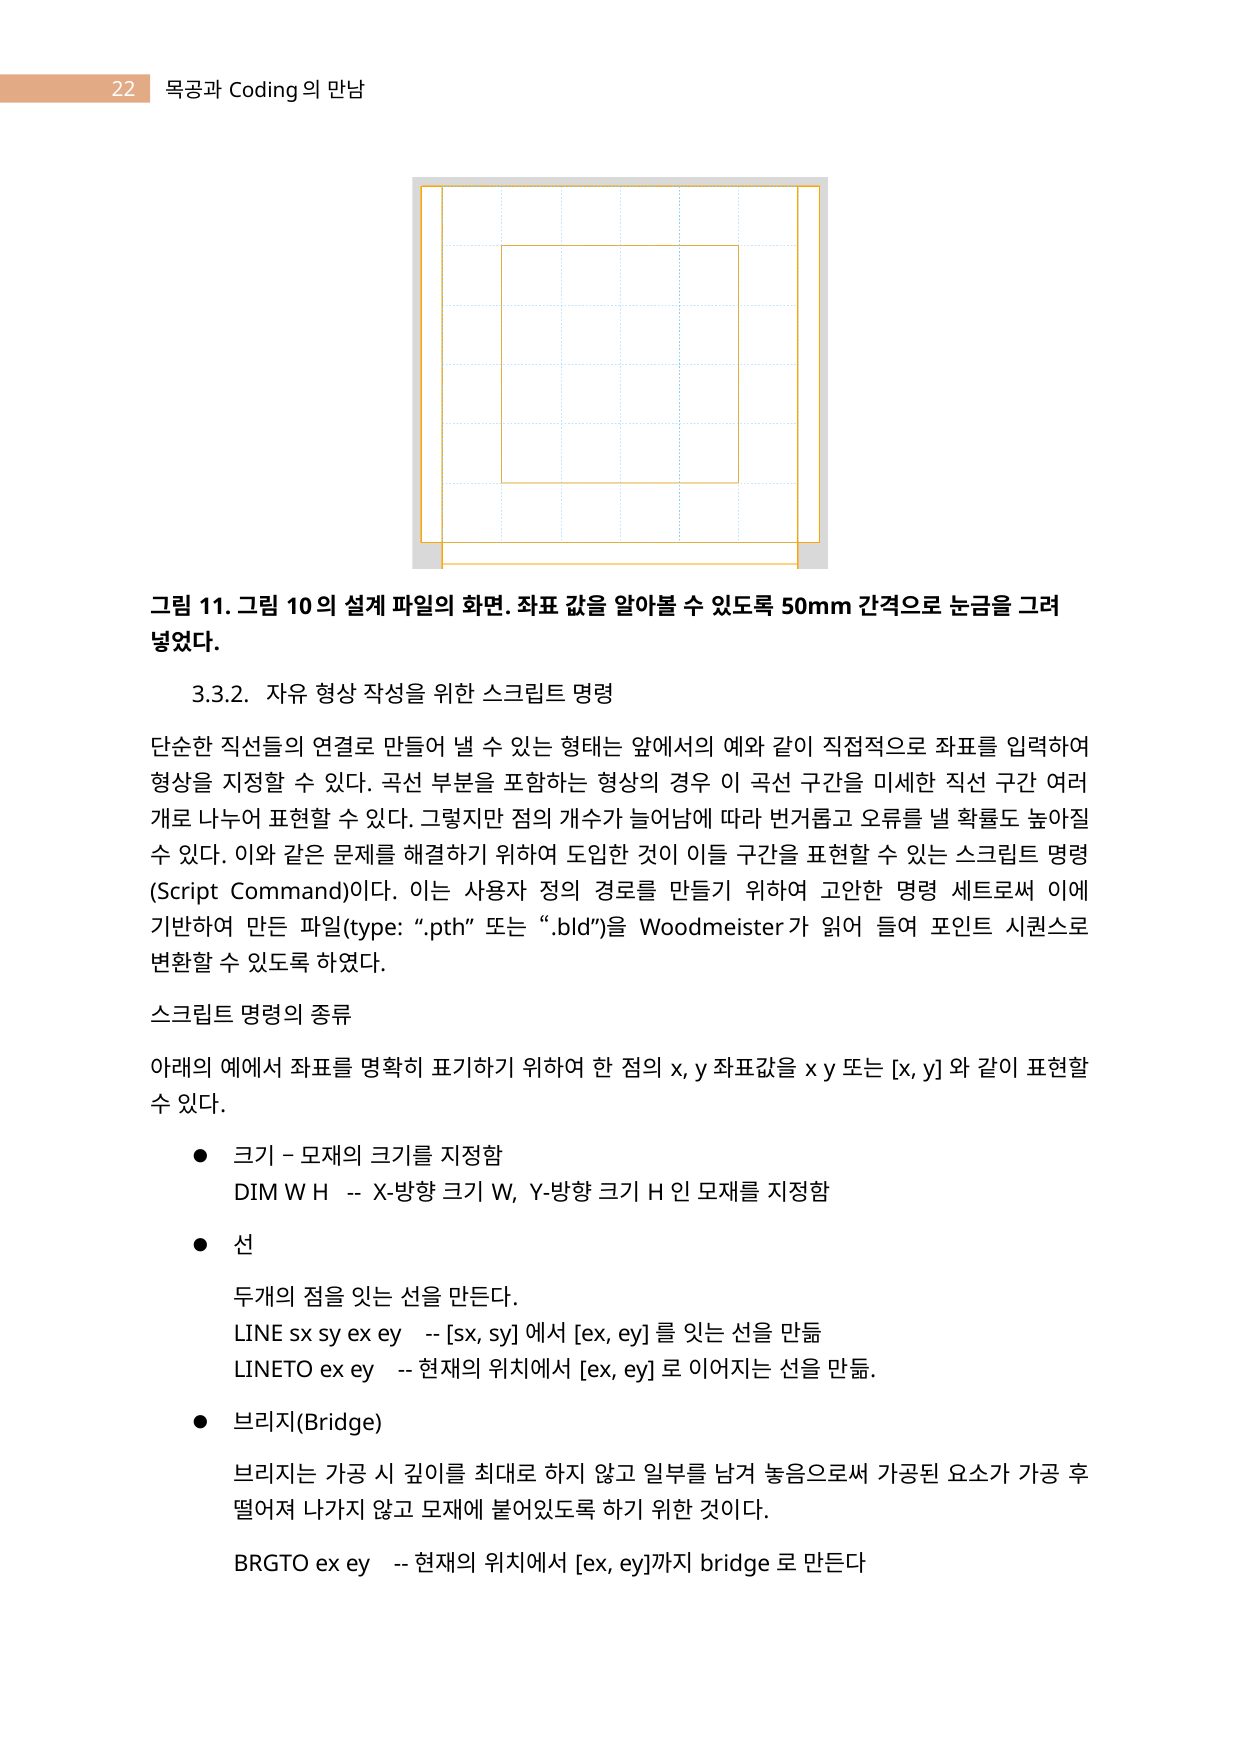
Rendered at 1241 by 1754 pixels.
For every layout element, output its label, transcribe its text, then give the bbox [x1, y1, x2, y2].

text 스크립트 명령의 종류 [150, 997, 1090, 1030]
text BRGTO ex ey -- 현재의 위치에서 [ex, ey]까지 bridge 로 만든다 [150, 1544, 1090, 1578]
list 선 [192, 1226, 1090, 1260]
subtitle 자유 형상 작성을 위한 스크립트 명령 [192, 676, 1090, 709]
list 크기 – 모재의 크기를 지정함 DIM W H -- X-방향 크기 W, Y-방향 크기 H 인 모재를 지정함 [192, 1138, 1090, 1207]
list 브리지(Bridge) [192, 1403, 1090, 1437]
text 아래의 예에서 좌표를 명확히 표기하기 위하여 한 점의 x, y 좌표값을 x y 또는 [x, y] 와 같이 표현할 수 있다. [150, 1049, 1090, 1119]
text 단순한 직선들의 연결로 만들어 낼 수 있는 형태는 앞에서의 예와 같이 직접적으로 좌표를 입력하여 형상을 지정할 수 있다. 곡선 부분을 포함하는 형상의 경우 이 곡선 구간을 미세한 직선 구간 여러 개로 나누어 표현할 수 있다. 그렇지만 점의 개수가 늘어남에 따라 번거롭고 오류를 낼 확률도 높아질 수 있다. 이와 같은 문제를 해결하기 위하여 도입한 것이 이들 구간을 표현할 수 있는 스크립트 명령(Script Command)이다. 이는 사용자 정의 경로를 만들기 위하여 고안한 명령 세트로써 이에 기반하여 만든 파일(type: “.pth” 또는 “.bld”)을 Woodmeister가 읽어 들여 포인트 시퀀스로 변환할 수 있도록 하였다. [150, 729, 1090, 978]
list 브리지는 가공 시 깊이를 최대로 하지 않고 일부를 남겨 놓음으로써 가공된 요소가 가공 후 떨어져 나가지 않고 모재에 붙어있도록 하기 위한 것이다. [233, 1456, 1090, 1525]
picture [412, 177, 828, 569]
text 그림 11. 그림 10의 설계 파일의 화면. 좌표 값을 알아볼 수 있도록 50mm 간격으로 눈금을 그려 넣었다. [150, 588, 1090, 657]
list 두개의 점을 잇는 선을 만든다. LINE sx sy ex ey -- [sx, sy] 에서 [ex, ey] 를 잇는 선을 만듦 LINETO ex ey -- 현재의 위치에서 [ex, ey] 로 이어지는 선을 만듦. [233, 1279, 1090, 1384]
